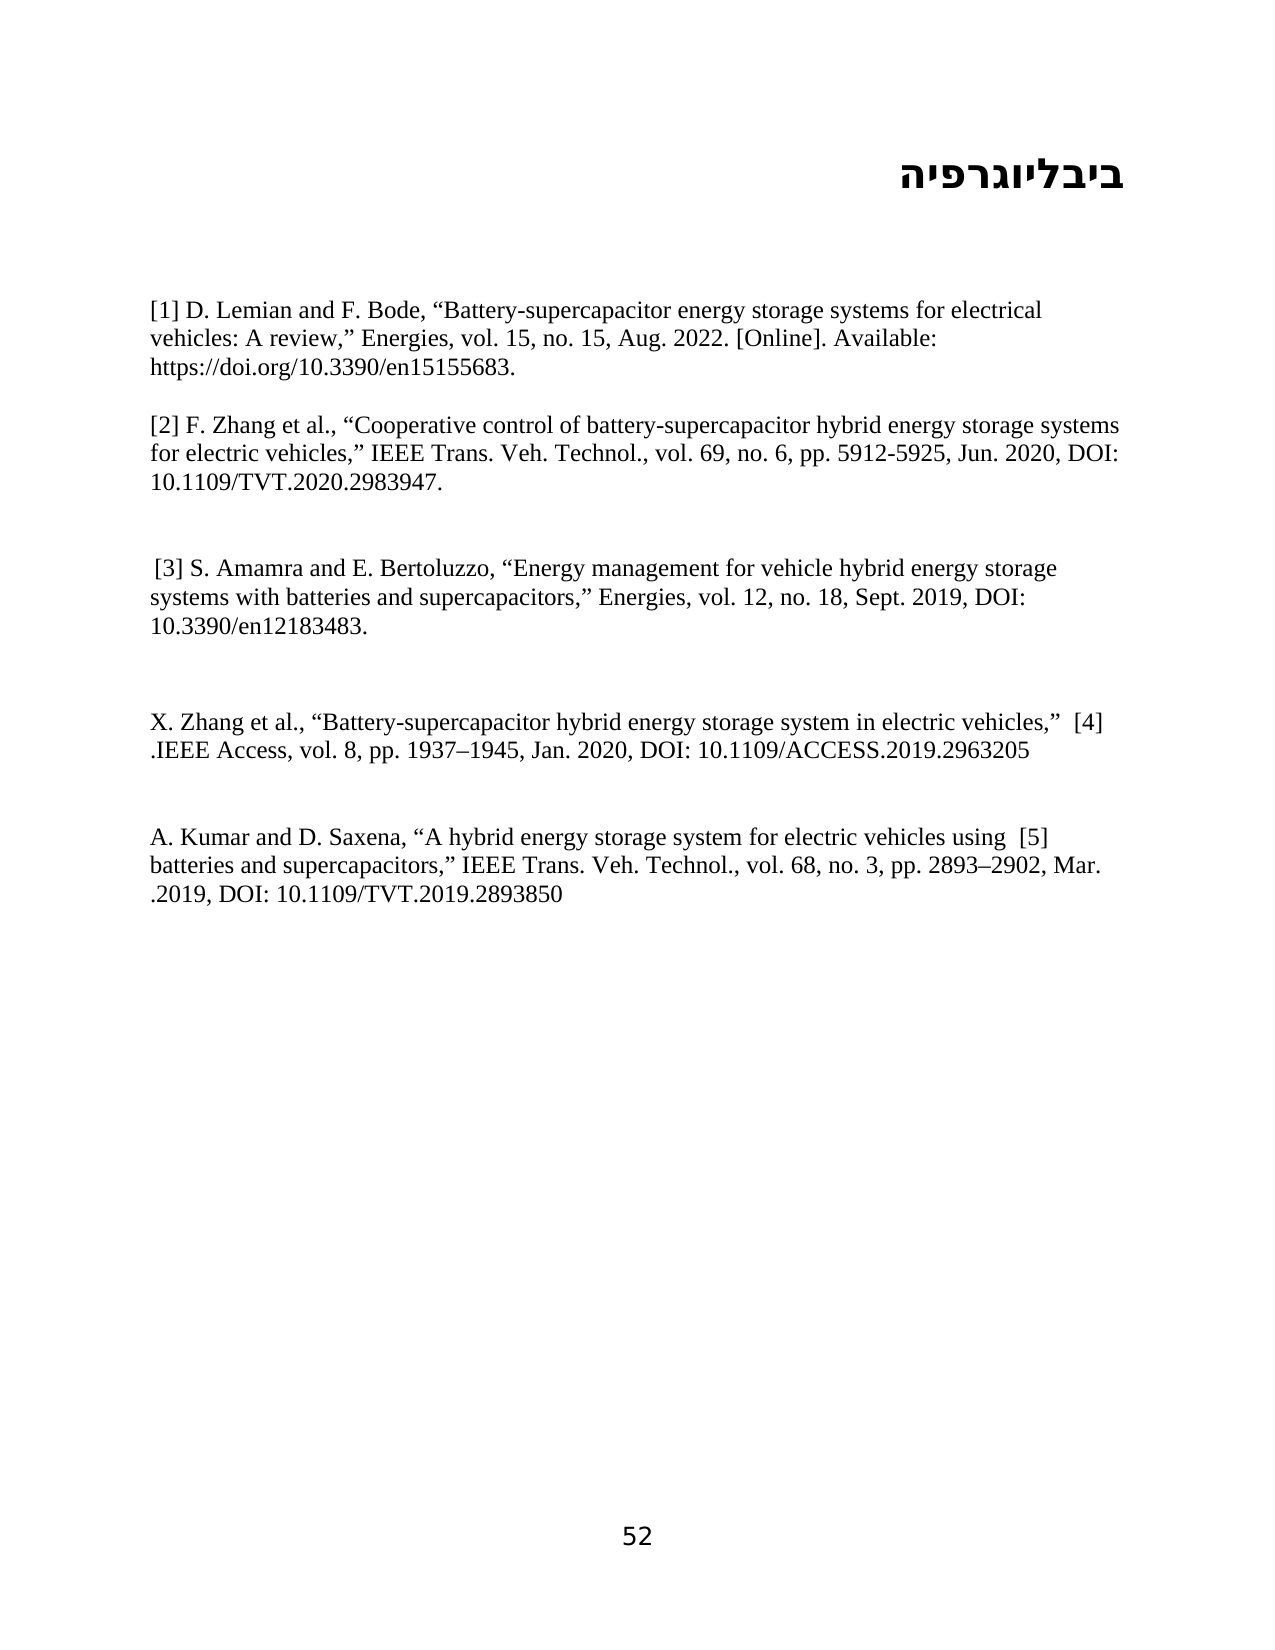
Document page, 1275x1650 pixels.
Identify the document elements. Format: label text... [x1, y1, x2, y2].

list [3] S. Amamra and E. Bertoluzzo, “Energy management for vehicle hybrid energy storage systems with batteries and supercapacitors,” Energies, vol. 12, no. 18, Sept. 2019, DOI: 10.3390/en12183483. [150, 553, 1125, 640]
text [4] X. Zhang et al., “Battery-supercapacitor hybrid energy storage system in electric vehicles,” IEEE Access, vol. 8, pp. 1937–1945, Jan. 2020, DOI: 10.1109/ACCESS.2019.2963205. [150, 707, 1125, 764]
list [1] D. Lemian and F. Bode, “Battery-supercapacitor energy storage systems for electrical vehicles: A review,” Energies, vol. 15, no. 15, Aug. 2022. [Online]. Available: https://doi.org/10.3390/en15155683. [150, 295, 1125, 381]
text [5] A. Kumar and D. Saxena, “A hybrid energy storage system for electric vehicles using batteries and supercapacitors,” IEEE Trans. Veh. Technol., vol. 68, no. 3, pp. 2893–2902, Mar. 2019, DOI: 10.1109/TVT.2019.2893850. [150, 822, 1125, 908]
list [2] F. Zhang et al., “Cooperative control of battery-supercapacitor hybrid energy storage systems for electric vehicles,” IEEE Trans. Veh. Technol., vol. 69, no. 6, pp. 5912-5925, Jun. 2020, DOI: 10.1109/TVT.2020.2983947. [150, 410, 1125, 496]
text ביבליוגרפיה [150, 150, 1125, 198]
